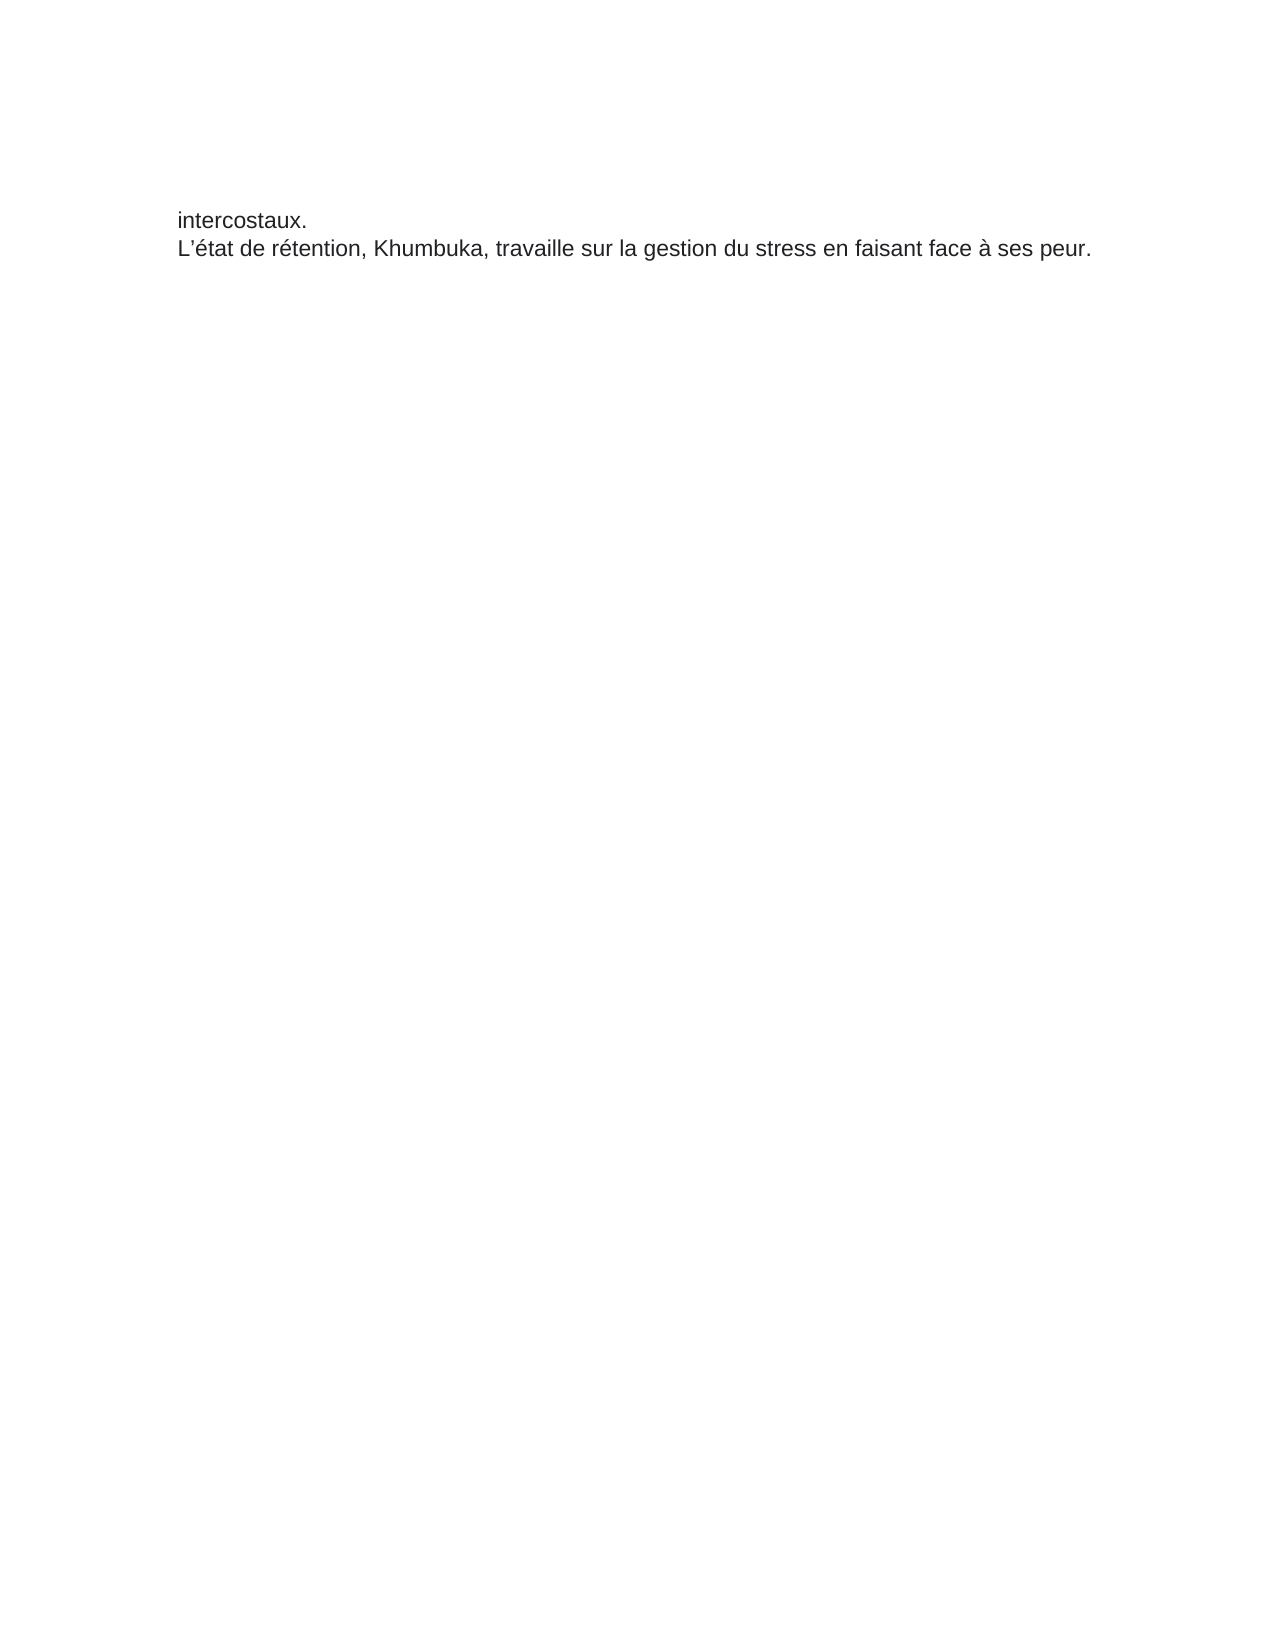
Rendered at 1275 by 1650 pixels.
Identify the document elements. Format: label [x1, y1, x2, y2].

text [177, 207, 1098, 292]
